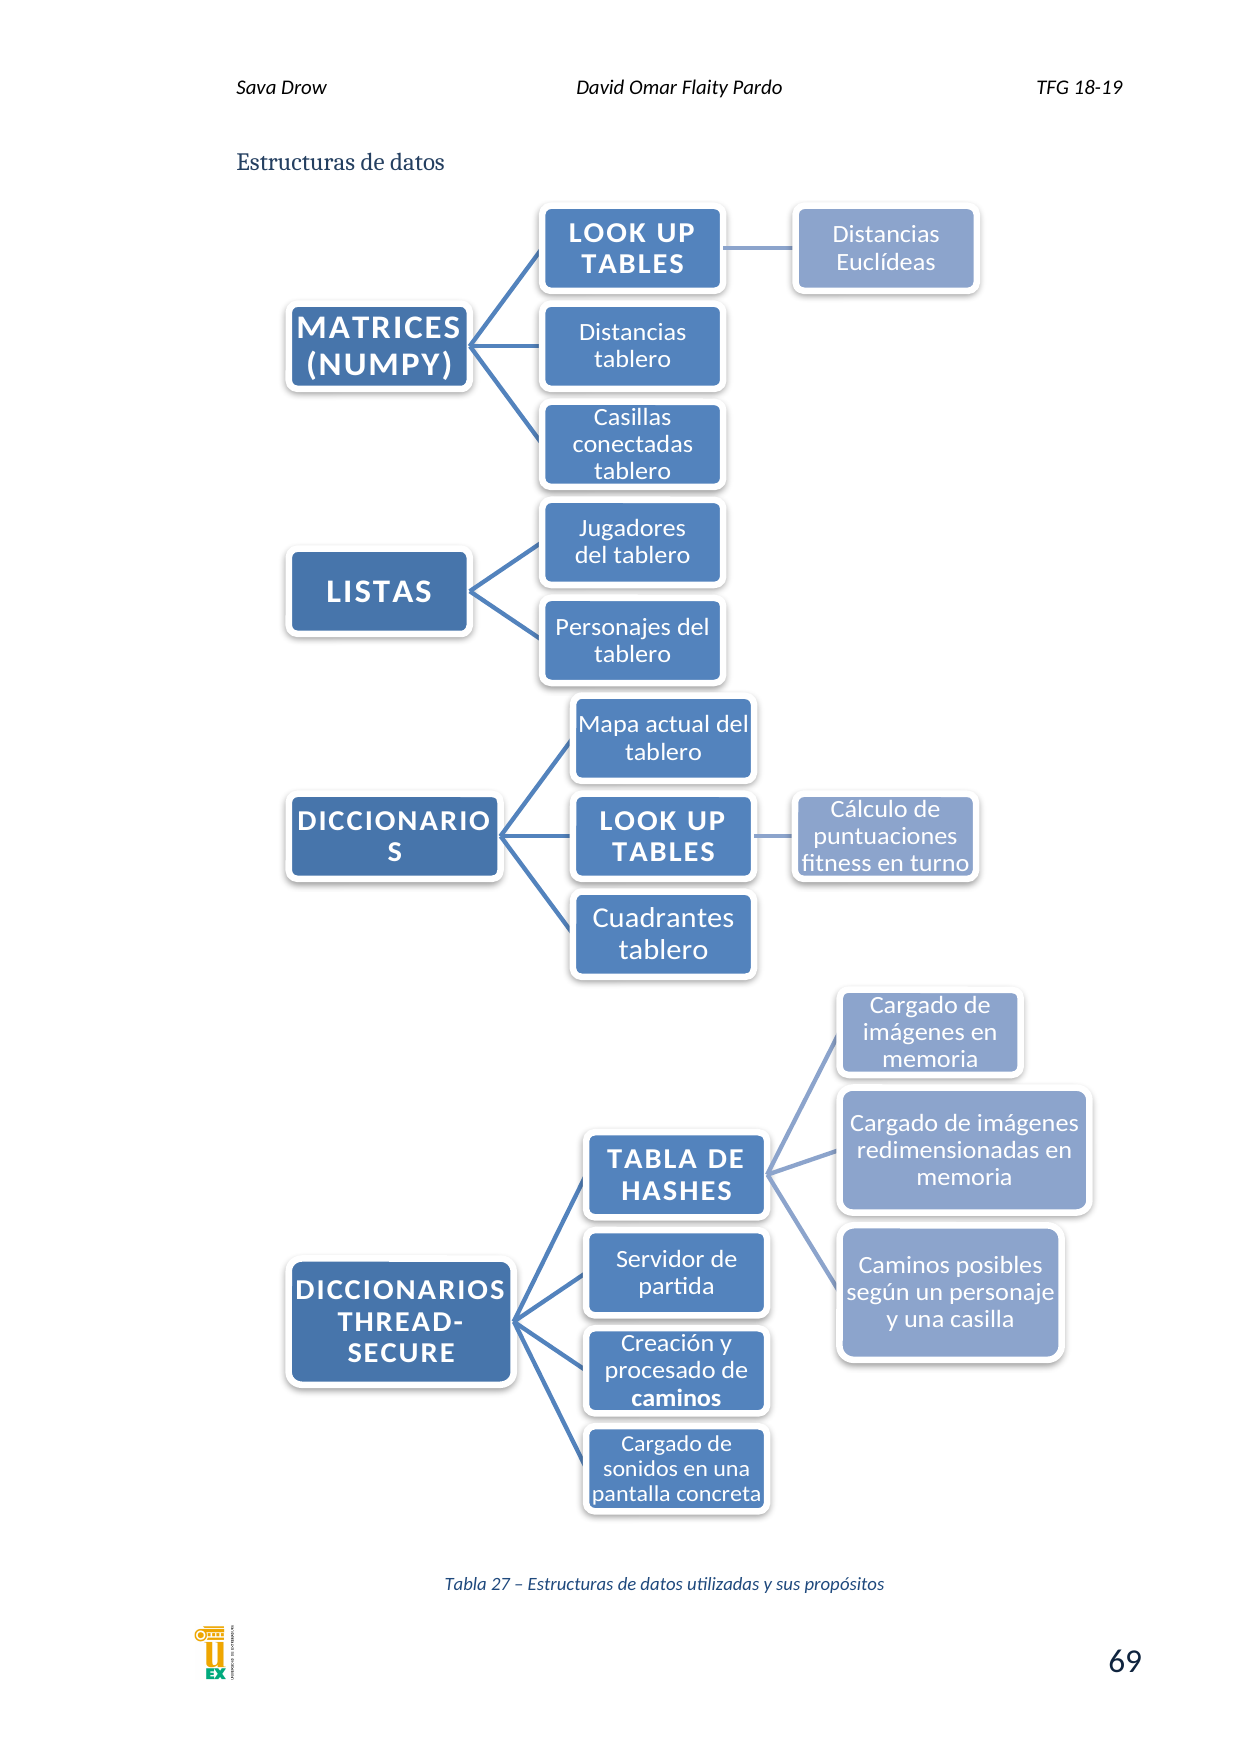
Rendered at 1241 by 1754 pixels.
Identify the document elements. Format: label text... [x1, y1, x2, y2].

subtitle Estructuras de datos [236, 148, 1092, 176]
picture [194, 1624, 237, 1680]
text Tabla 27 – Estructuras de datos utilizadas y sus propósitos [236, 1572, 1092, 1595]
